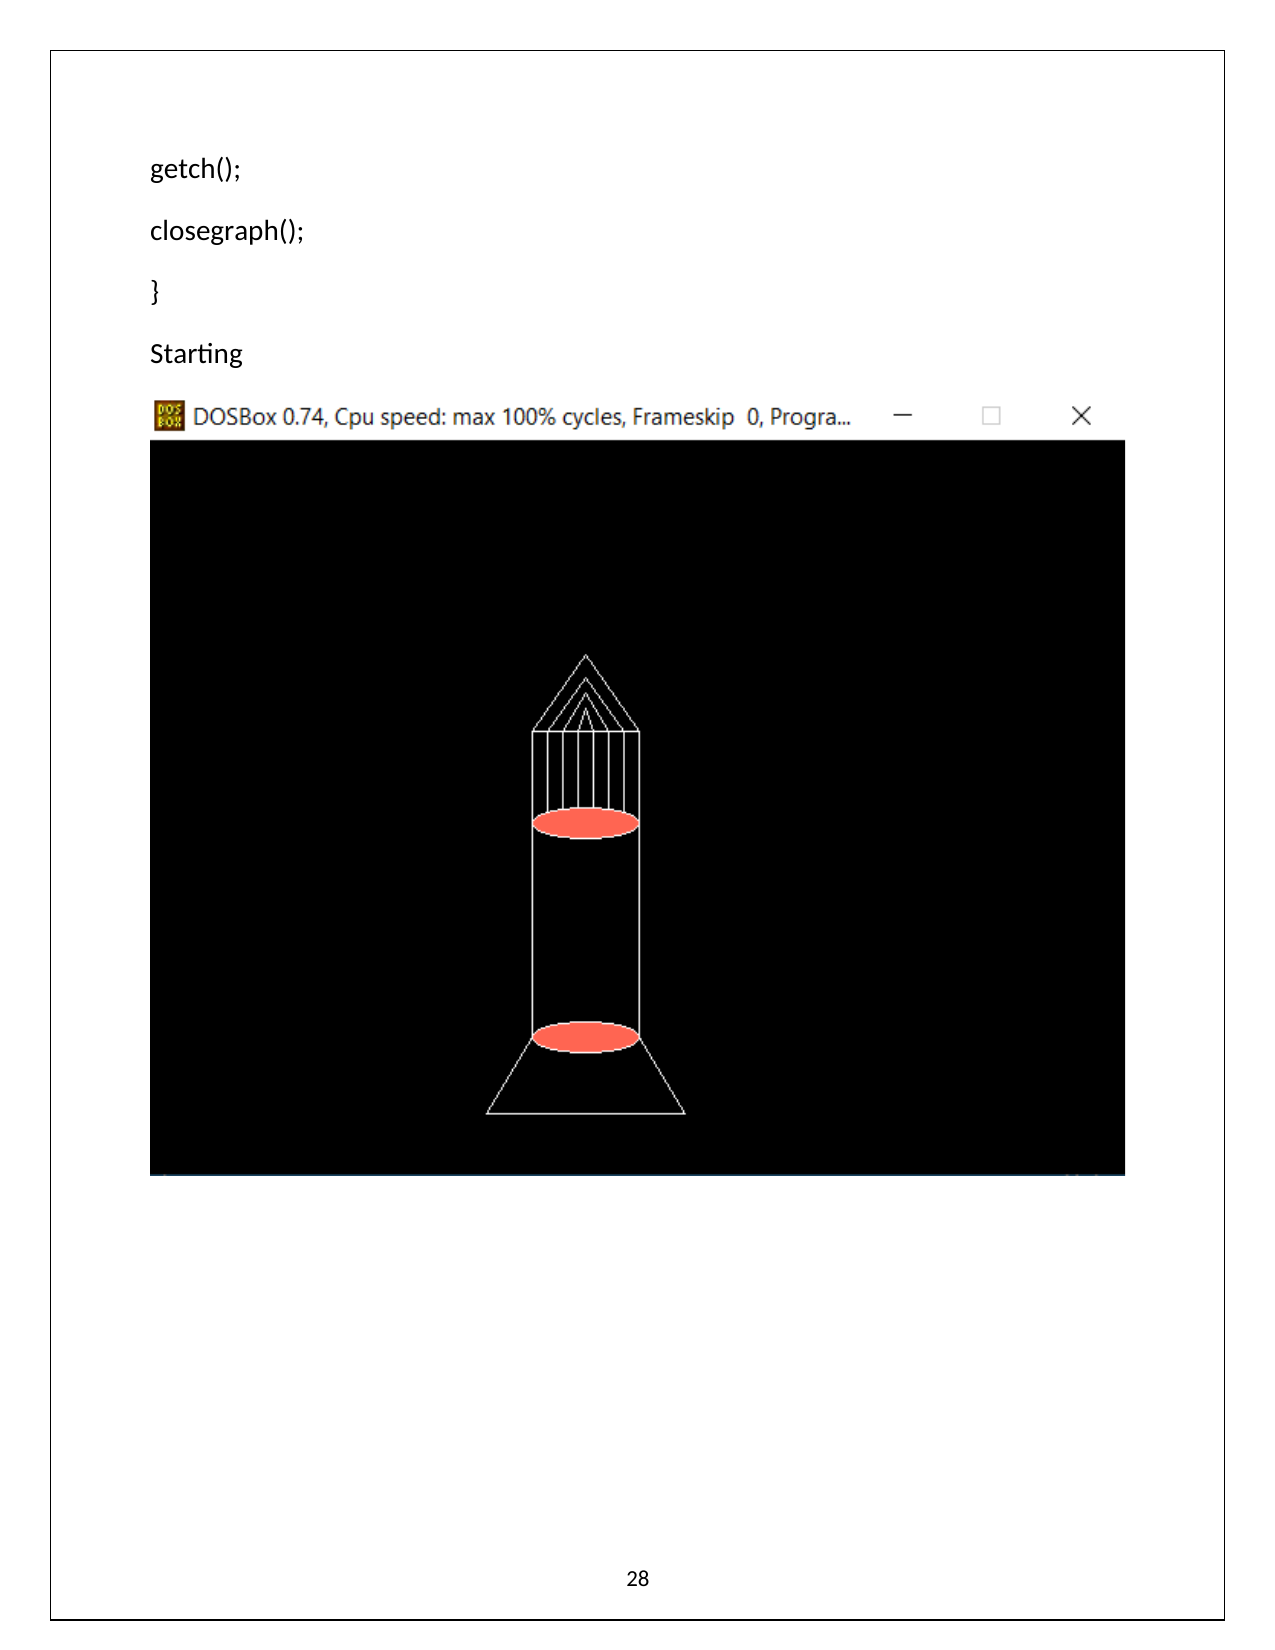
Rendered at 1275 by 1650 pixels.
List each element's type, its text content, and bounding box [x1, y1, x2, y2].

text getch(); [150, 150, 1125, 186]
text Starting [150, 335, 1125, 371]
picture [150, 397, 1125, 1176]
text } [150, 273, 1125, 309]
text closegraph(); [150, 212, 1125, 247]
